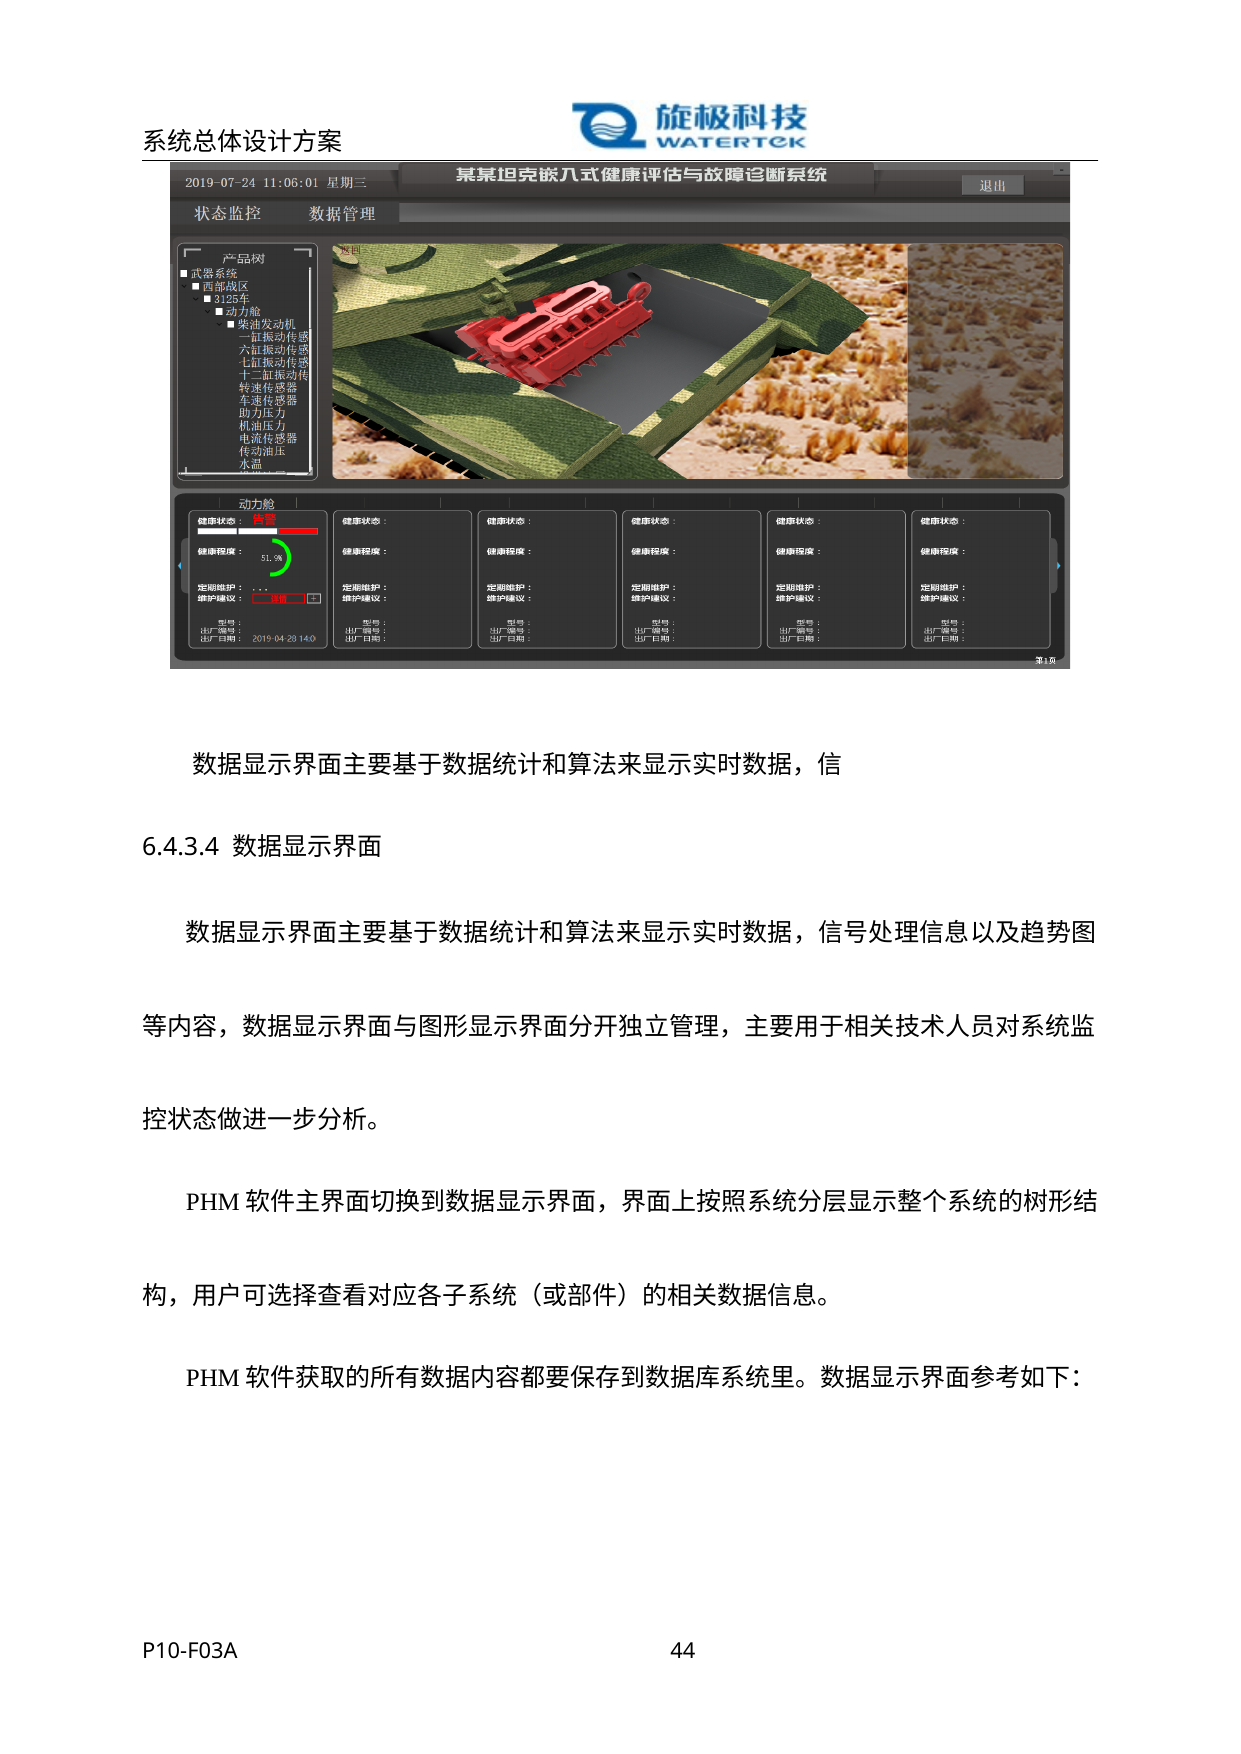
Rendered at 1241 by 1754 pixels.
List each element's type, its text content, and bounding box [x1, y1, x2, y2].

picture [571, 100, 810, 151]
picture [170, 162, 1071, 669]
text 数据显示界面主要基于数据统计和算法来显示实时数据，信号处理信息以及趋势图等内容，数据显示界面与图形显示界面分开独立管理，主要用于相关技术人员对系统监控状态做进一步分析。 [142, 897, 1098, 1152]
text PHM软件主界面切换到数据显示界面，界面上按照系统分层显示整个系统的树形结构，用户可选择查看对应各子系统（或部件）的相关数据信息。 [142, 1166, 1098, 1327]
text PHM软件获取的所有数据内容都要保存到数据库系统里。数据显示界面参考如下： [142, 1341, 1098, 1409]
text 数据显示界面主要基于数据统计和算法来显示实时数据，信 [142, 729, 1098, 797]
subtitle 数据显示界面 [142, 811, 1098, 879]
